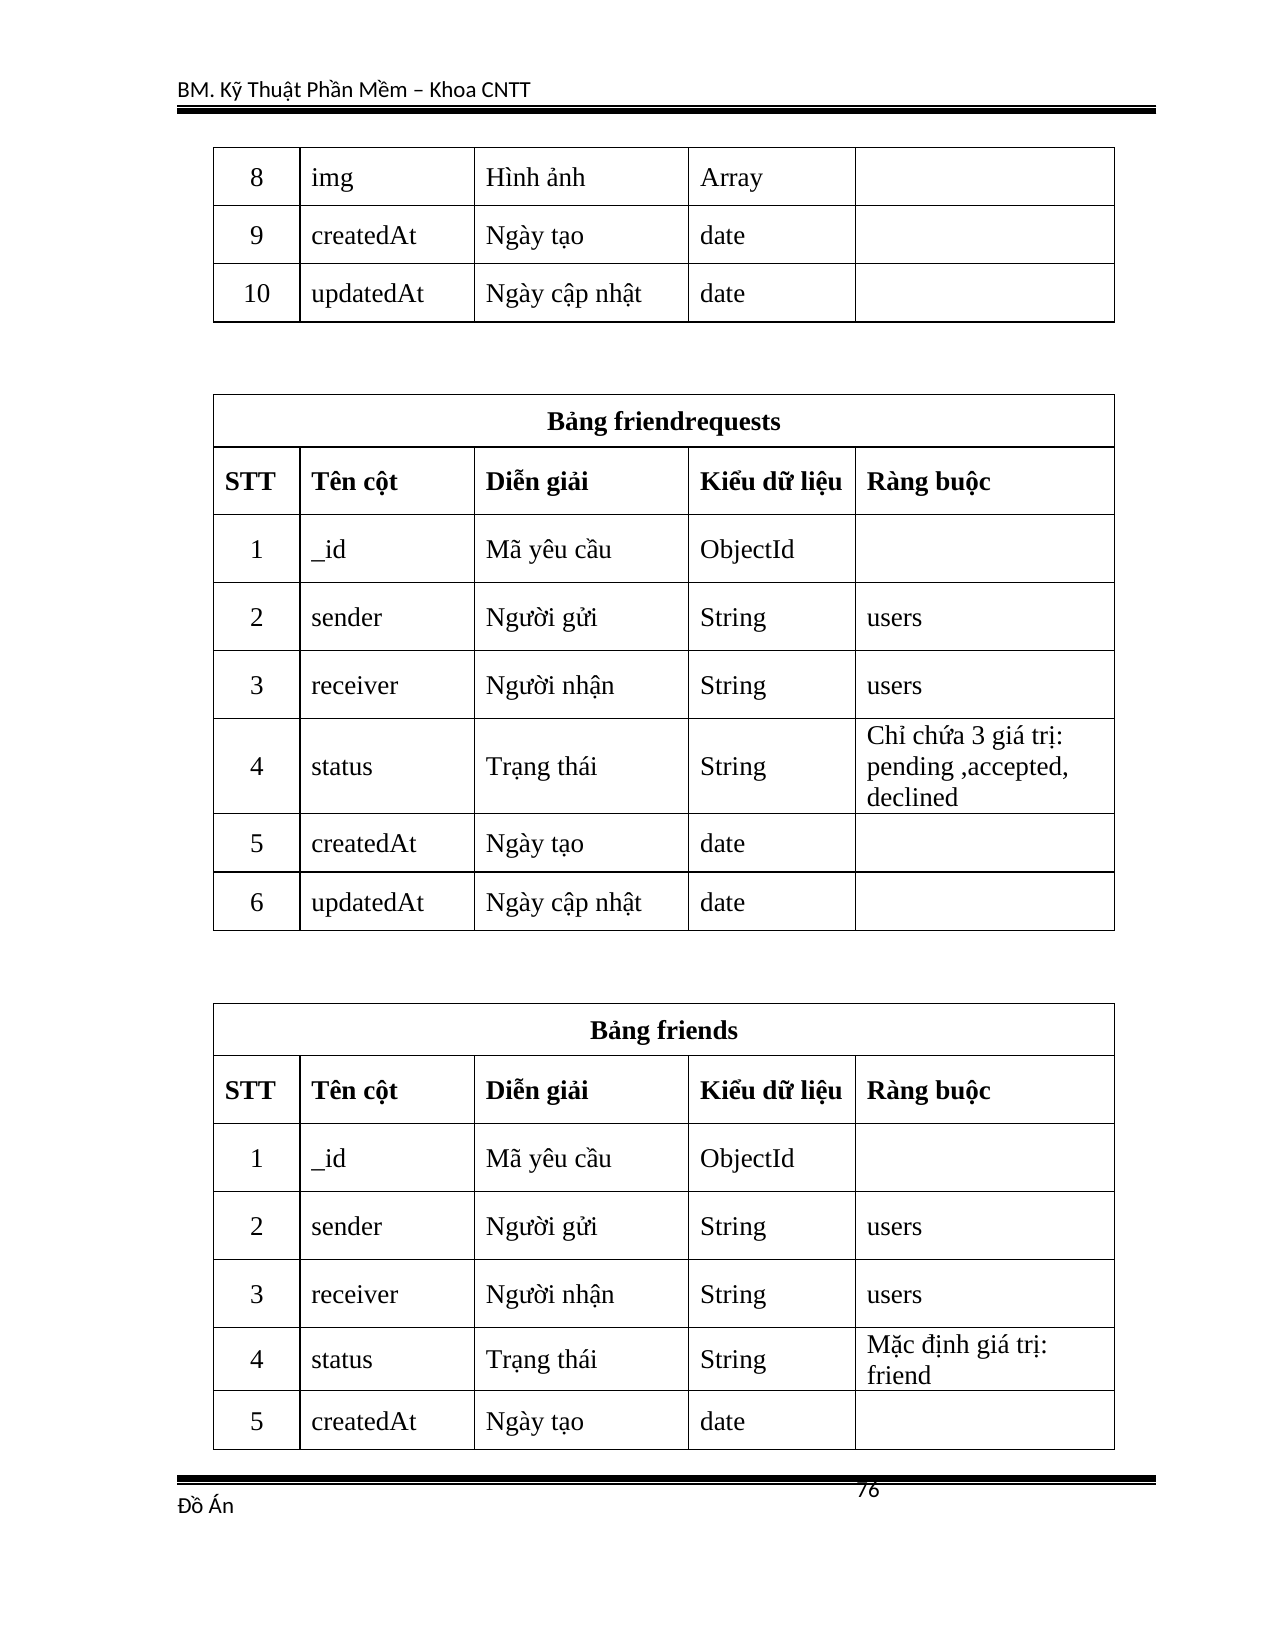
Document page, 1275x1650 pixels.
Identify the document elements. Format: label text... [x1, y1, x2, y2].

table_cell date [689, 264, 855, 321]
table_cell 1 [214, 515, 299, 582]
table_cell 5 [214, 1391, 299, 1449]
table_cell String [689, 1192, 855, 1259]
table_cell [856, 873, 1114, 930]
table_cell date [689, 814, 855, 871]
table_cell img [301, 148, 474, 205]
table_cell String [689, 651, 855, 718]
table_cell users [856, 583, 1114, 650]
table_cell status [301, 719, 474, 812]
table_cell Ngày tạo [475, 1391, 688, 1449]
table_cell sender [301, 583, 474, 650]
table_cell Trạng thái [475, 719, 688, 812]
table_cell [856, 1391, 1114, 1449]
table_cell [856, 206, 1114, 263]
table_cell Mã yêu cầu [475, 1124, 688, 1191]
table_cell ObjectId [689, 1124, 855, 1191]
table_cell Ràng buộc [856, 448, 1114, 514]
table_cell Mặc định giá trị: friend [856, 1328, 1114, 1390]
table_cell 5 [214, 814, 299, 871]
table_cell createdAt [301, 814, 474, 871]
table_cell Ngày tạo [475, 206, 688, 263]
table_cell STT [214, 1056, 299, 1123]
table_cell users [856, 1192, 1114, 1259]
table_cell ObjectId [689, 515, 855, 582]
table_cell 1 [214, 1124, 299, 1191]
table_cell 2 [214, 1192, 299, 1259]
table_cell String [689, 1260, 855, 1327]
table_cell date [689, 1391, 855, 1449]
table_cell Ngày cập nhật [475, 264, 688, 321]
table_cell users [856, 1260, 1114, 1327]
table_cell 3 [214, 1260, 299, 1327]
table_cell _id [301, 515, 474, 582]
table_cell updatedAt [301, 873, 474, 930]
table_cell 9 [214, 206, 299, 263]
table_cell 3 [214, 651, 299, 718]
table_cell 10 [214, 264, 299, 321]
table_cell Array [689, 148, 855, 205]
table_cell Người gửi [475, 1192, 688, 1259]
table_cell [856, 264, 1114, 321]
table_cell sender [301, 1192, 474, 1259]
table_cell String [689, 1328, 855, 1390]
table_cell Ràng buộc [856, 1056, 1114, 1123]
table_cell date [689, 873, 855, 930]
table_header Bảng friendrequests [214, 395, 1114, 446]
table_cell Mã yêu cầu [475, 515, 688, 582]
table_cell Tên cột [301, 448, 474, 514]
table_cell Ngày cập nhật [475, 873, 688, 930]
table_cell Diễn giải [475, 1056, 688, 1123]
table_cell String [689, 719, 855, 812]
table_cell 4 [214, 719, 299, 812]
table_cell 4 [214, 1328, 299, 1390]
table_cell users [856, 651, 1114, 718]
table_cell Tên cột [301, 1056, 474, 1123]
table_cell Kiểu dữ liệu [689, 1056, 855, 1123]
table_cell 8 [214, 148, 299, 205]
table_header Bảng friends [214, 1004, 1114, 1055]
table_cell status [301, 1328, 474, 1390]
table_cell 2 [214, 583, 299, 650]
table_cell Người gửi [475, 583, 688, 650]
table_cell _id [301, 1124, 474, 1191]
table_cell Ngày tạo [475, 814, 688, 871]
table_cell createdAt [301, 1391, 474, 1449]
table_cell Diễn giải [475, 448, 688, 514]
table_cell date [689, 206, 855, 263]
table_cell [856, 515, 1114, 582]
table_cell Người nhận [475, 651, 688, 718]
table_cell String [689, 583, 855, 650]
table_cell [856, 148, 1114, 205]
table_cell 6 [214, 873, 299, 930]
table_cell receiver [301, 651, 474, 718]
table_cell [856, 1124, 1114, 1191]
table_cell [856, 814, 1114, 871]
table_cell createdAt [301, 206, 474, 263]
table_cell Trạng thái [475, 1328, 688, 1390]
table_cell Người nhận [475, 1260, 688, 1327]
table_cell updatedAt [301, 264, 474, 321]
table_cell Hình ảnh [475, 148, 688, 205]
table_cell receiver [301, 1260, 474, 1327]
table_cell Chỉ chứa 3 giá trị: pending ,accepted, declined [856, 719, 1114, 812]
table_cell Kiểu dữ liệu [689, 448, 855, 514]
table_cell STT [214, 448, 299, 514]
